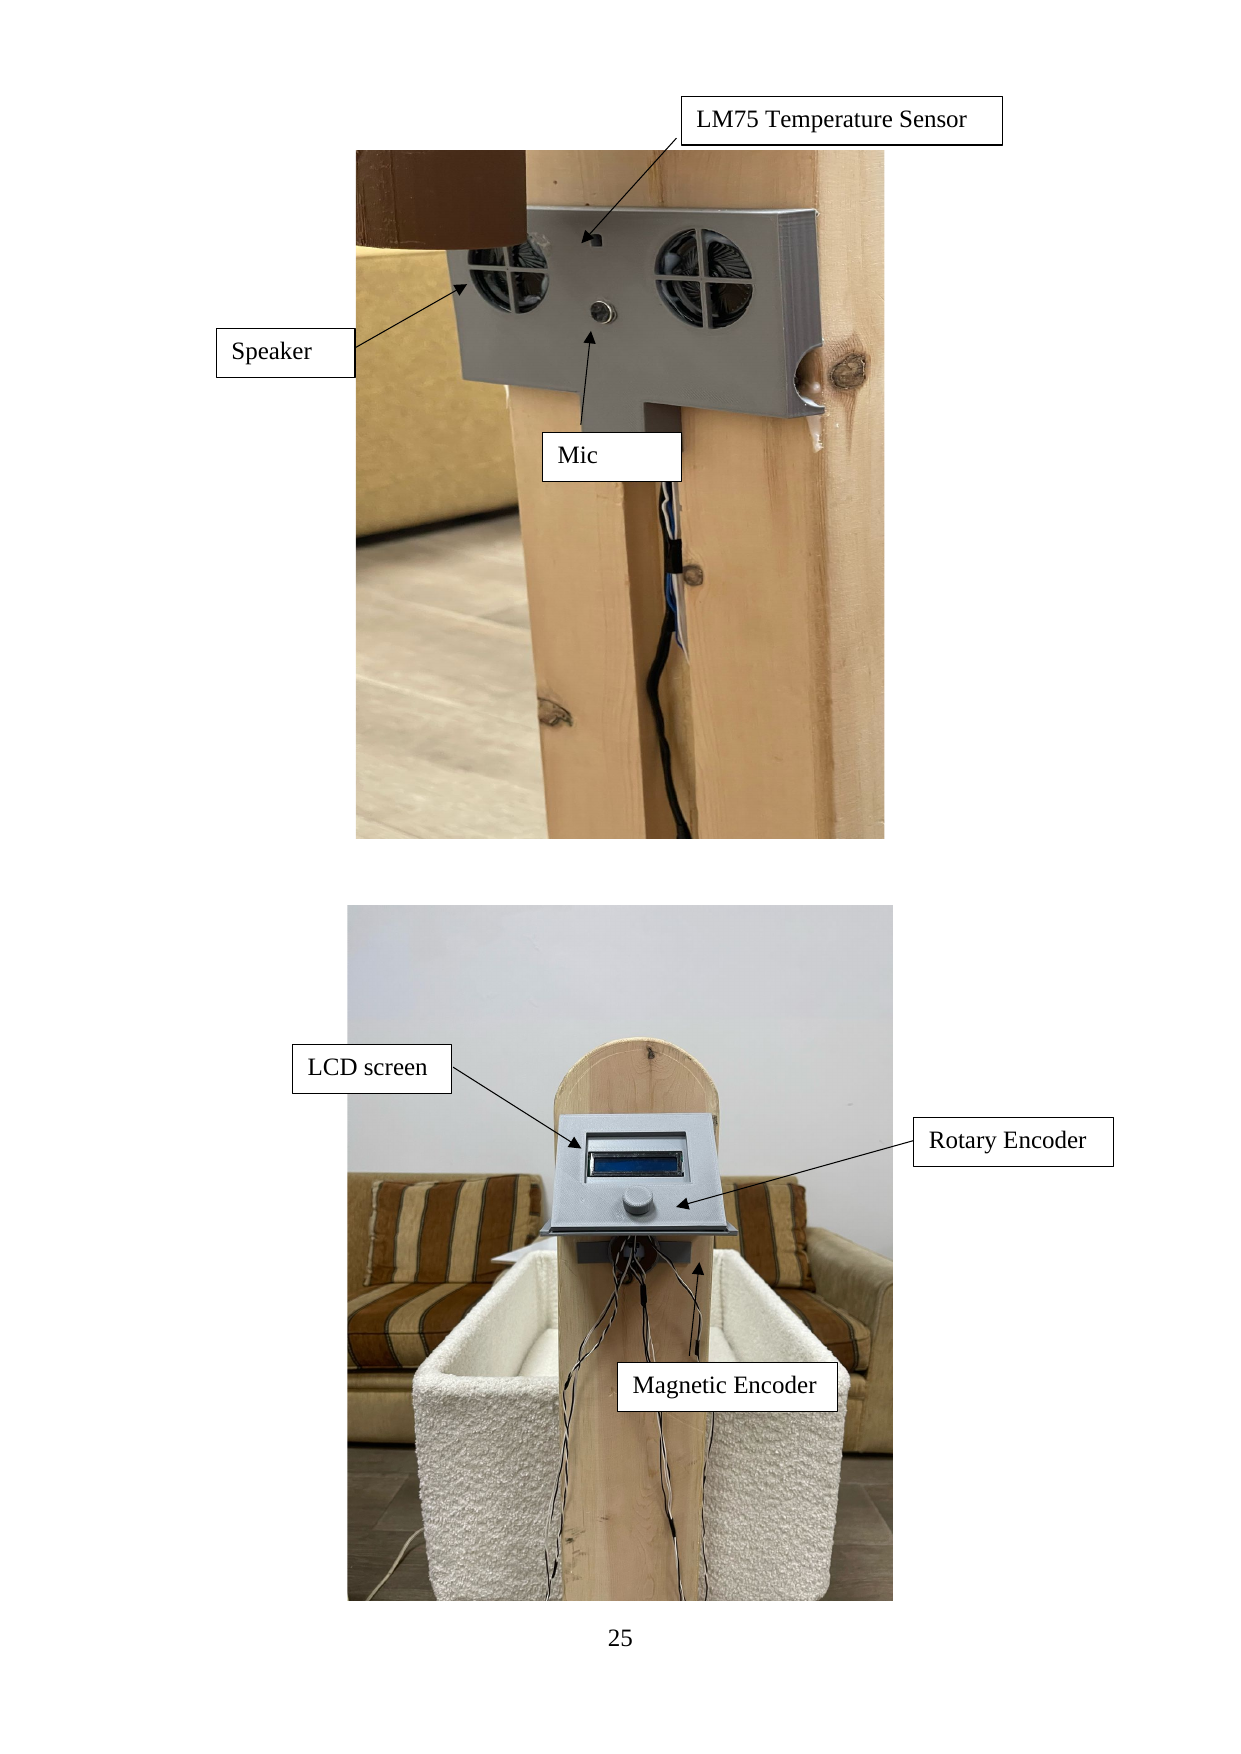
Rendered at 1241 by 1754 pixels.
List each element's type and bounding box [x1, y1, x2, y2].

picture [355, 150, 885, 839]
picture [347, 905, 893, 1601]
